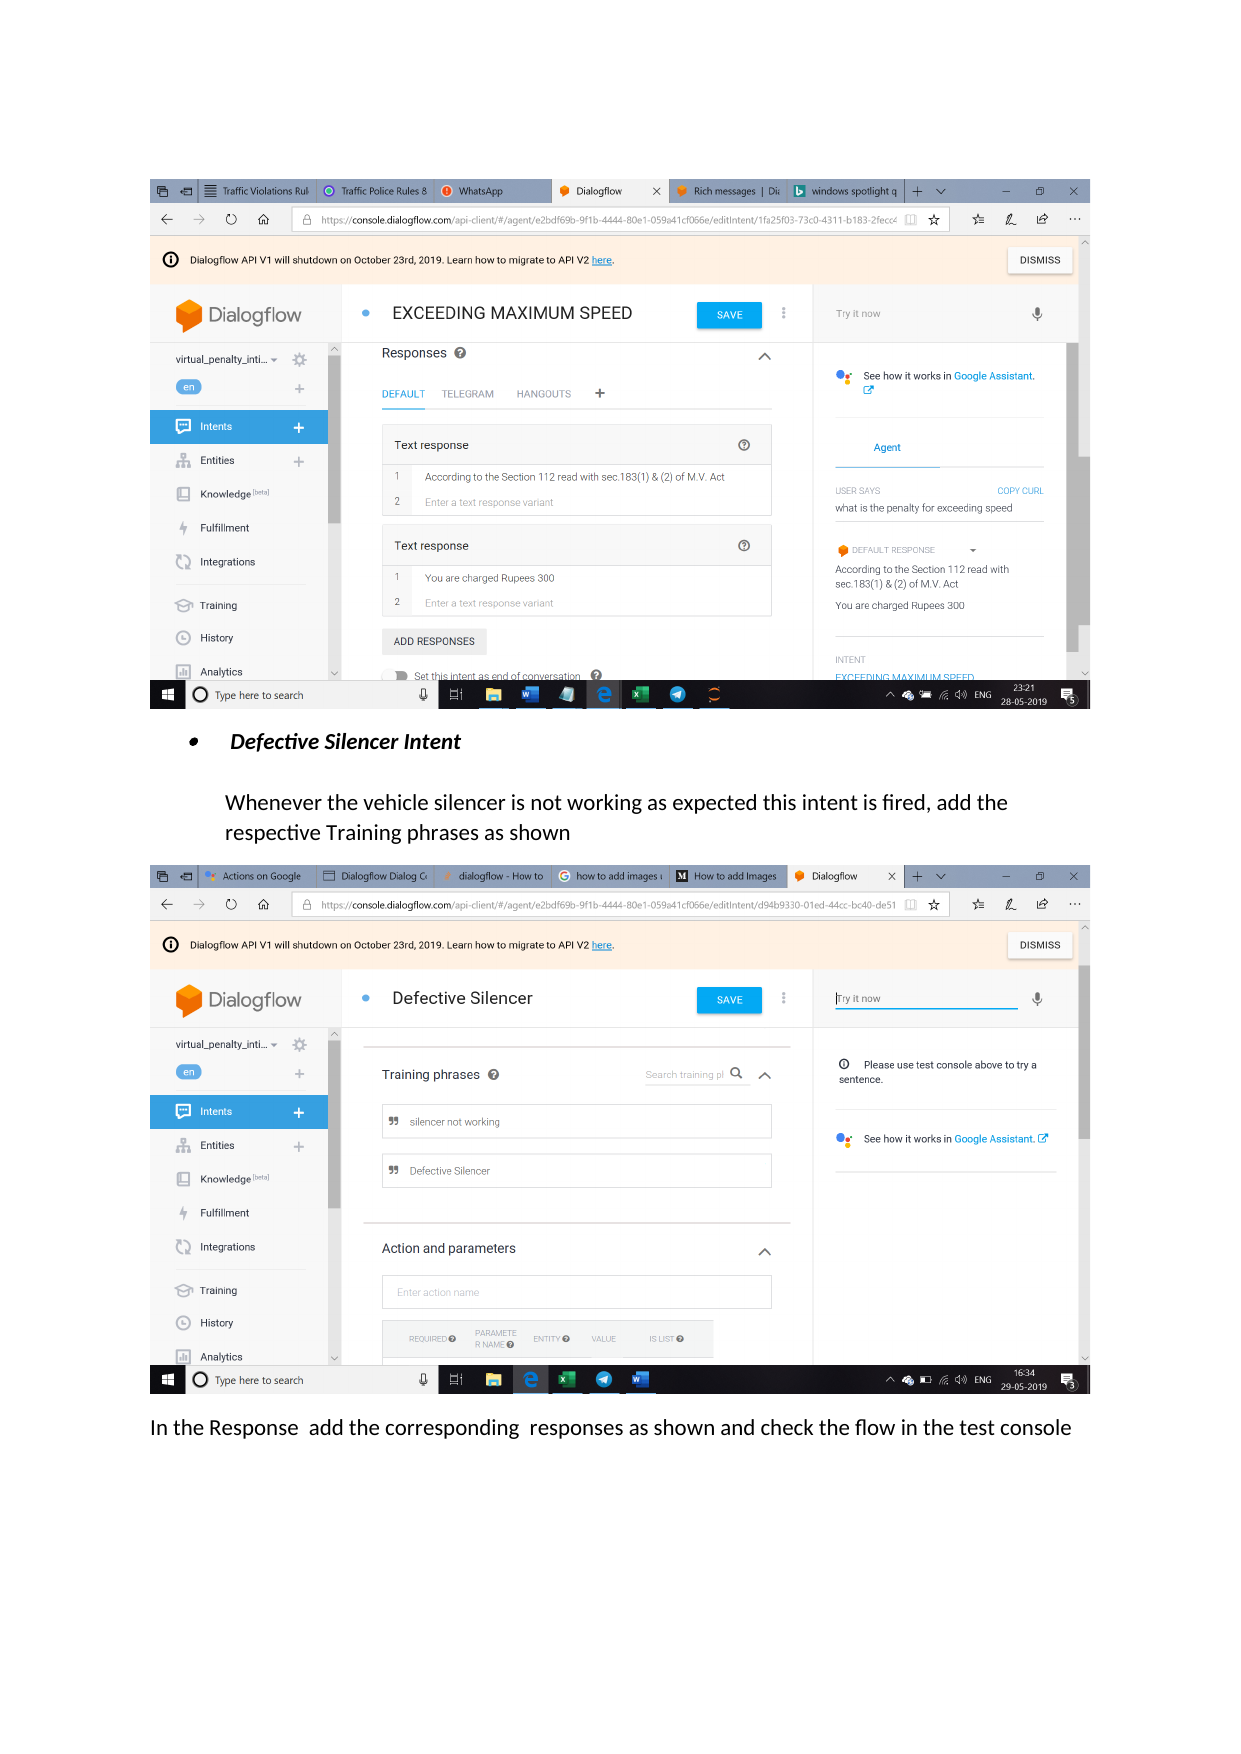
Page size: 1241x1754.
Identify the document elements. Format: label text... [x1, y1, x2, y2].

picture [150, 179, 1091, 709]
text In the Response add the corresponding responses as shown and check the flow in the test console [150, 1413, 1090, 1441]
picture [150, 865, 1091, 1394]
list Defective Silencer Intent [187, 727, 1090, 756]
list Whenever the vehicle silencer is not working as expected this intent is fired, add the respective Training phrases as shown [225, 788, 1090, 846]
